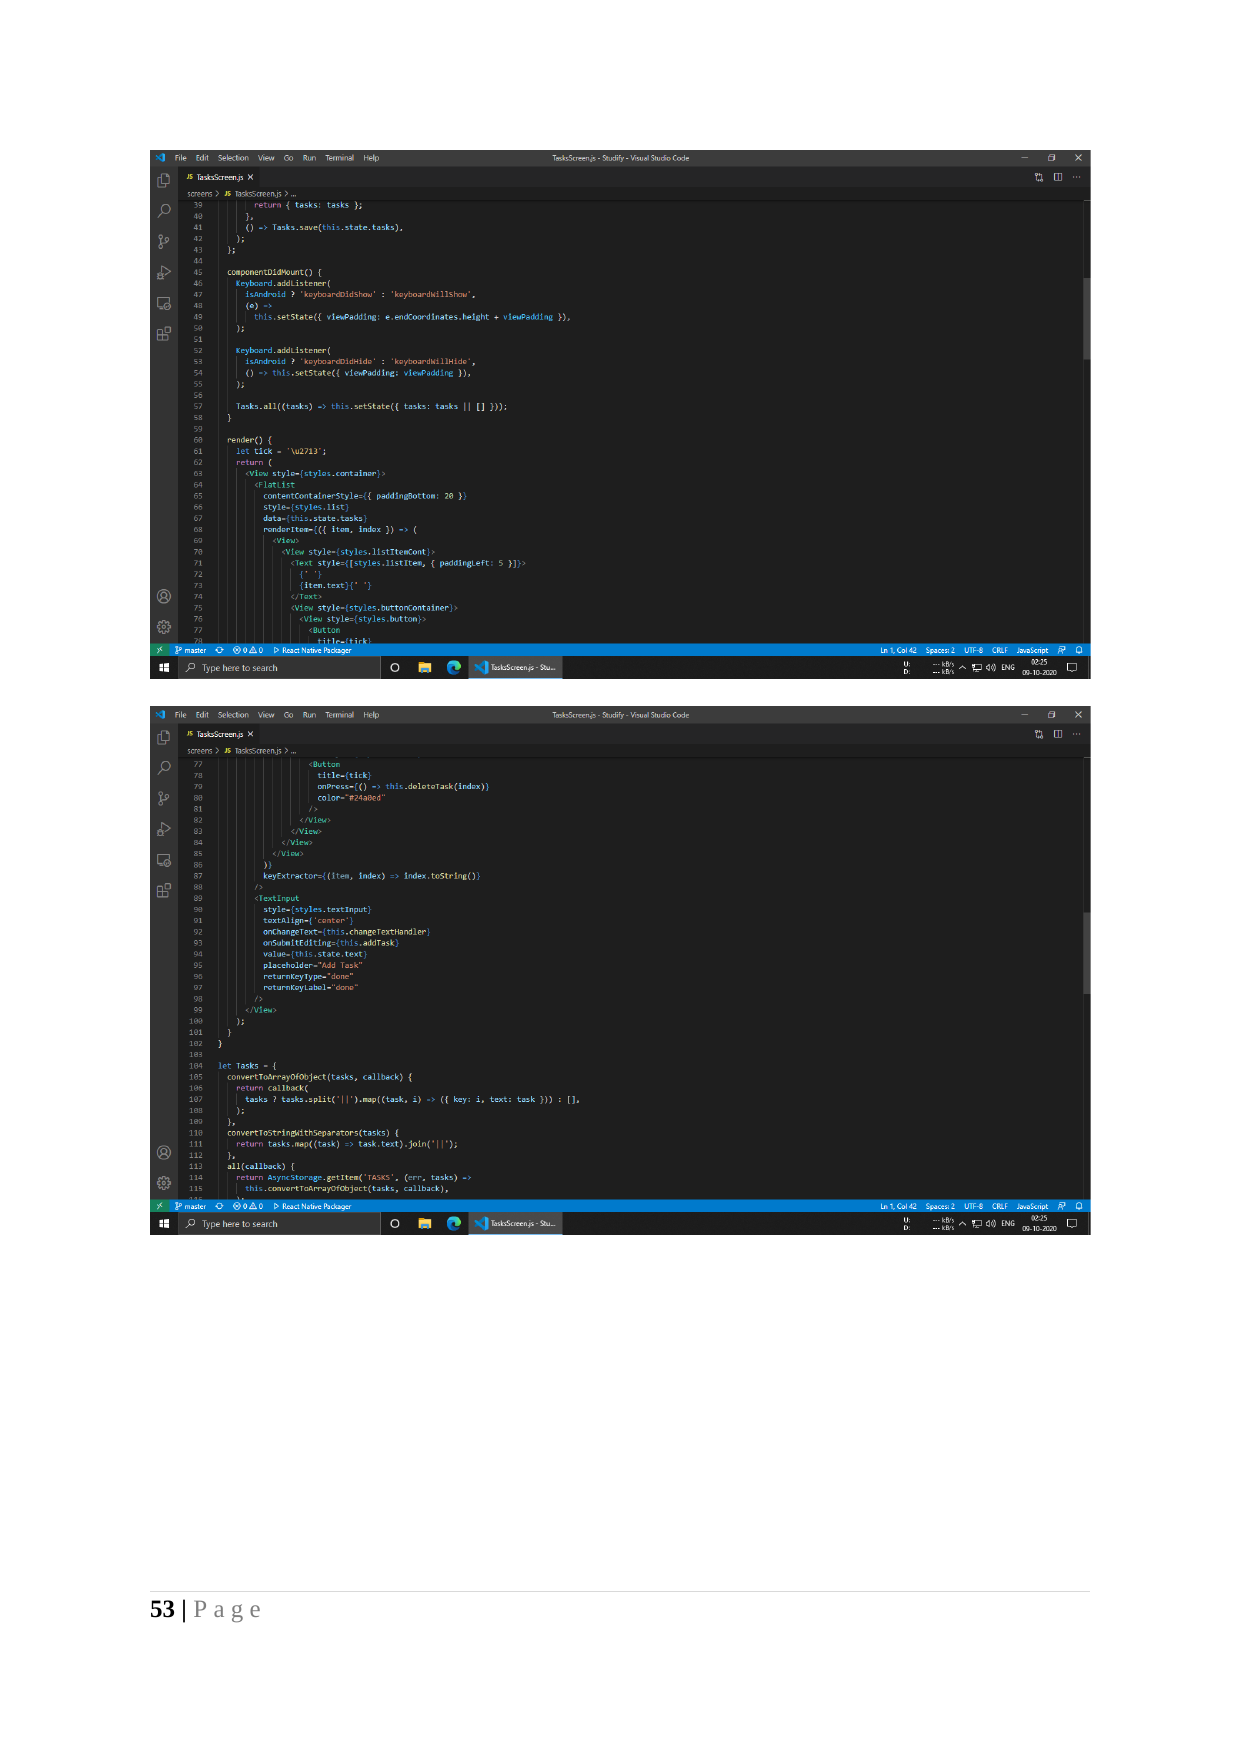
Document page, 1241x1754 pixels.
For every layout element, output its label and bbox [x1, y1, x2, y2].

picture [150, 706, 1091, 1235]
picture [150, 150, 1091, 679]
